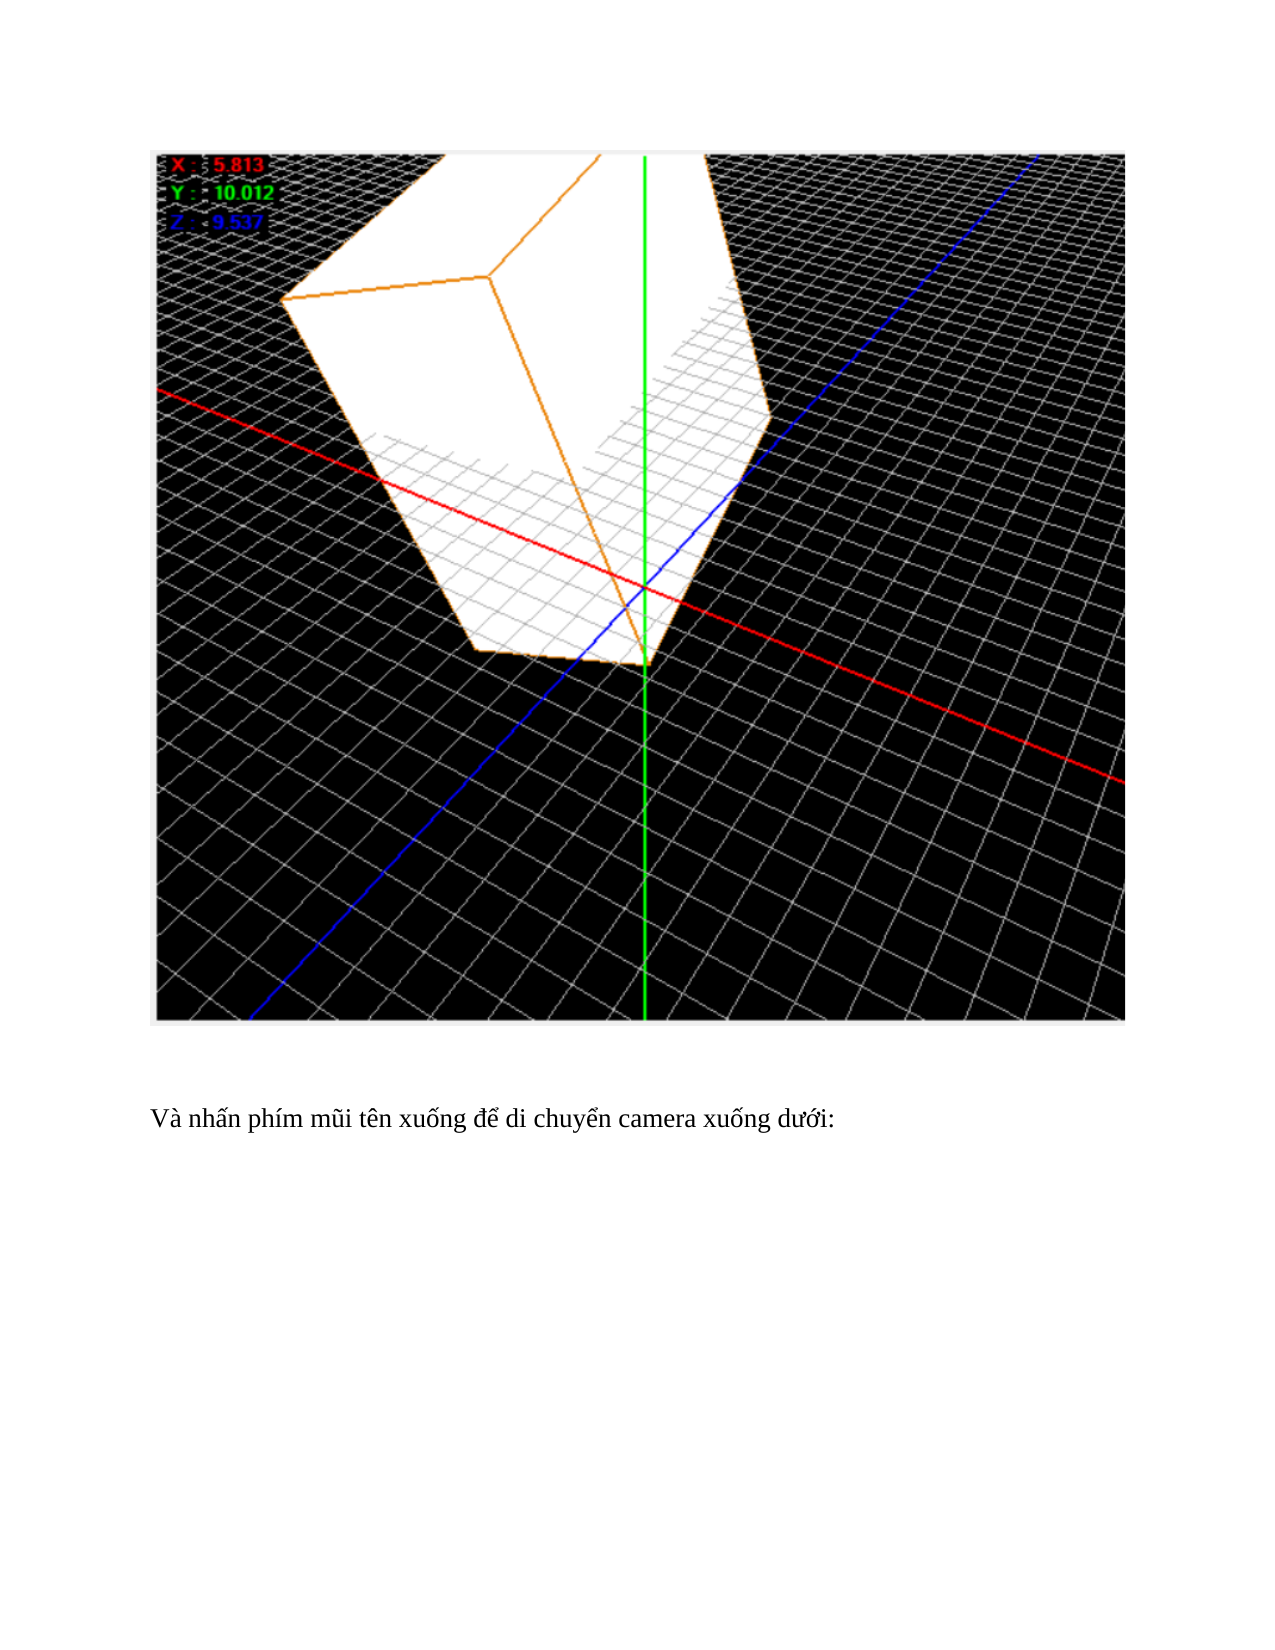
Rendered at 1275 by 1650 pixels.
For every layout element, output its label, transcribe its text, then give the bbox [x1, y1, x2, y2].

text Và nhấn phím mũi tên xuống để di chuyển camera xuống dưới: [150, 1102, 1125, 1134]
picture [150, 150, 1125, 1026]
